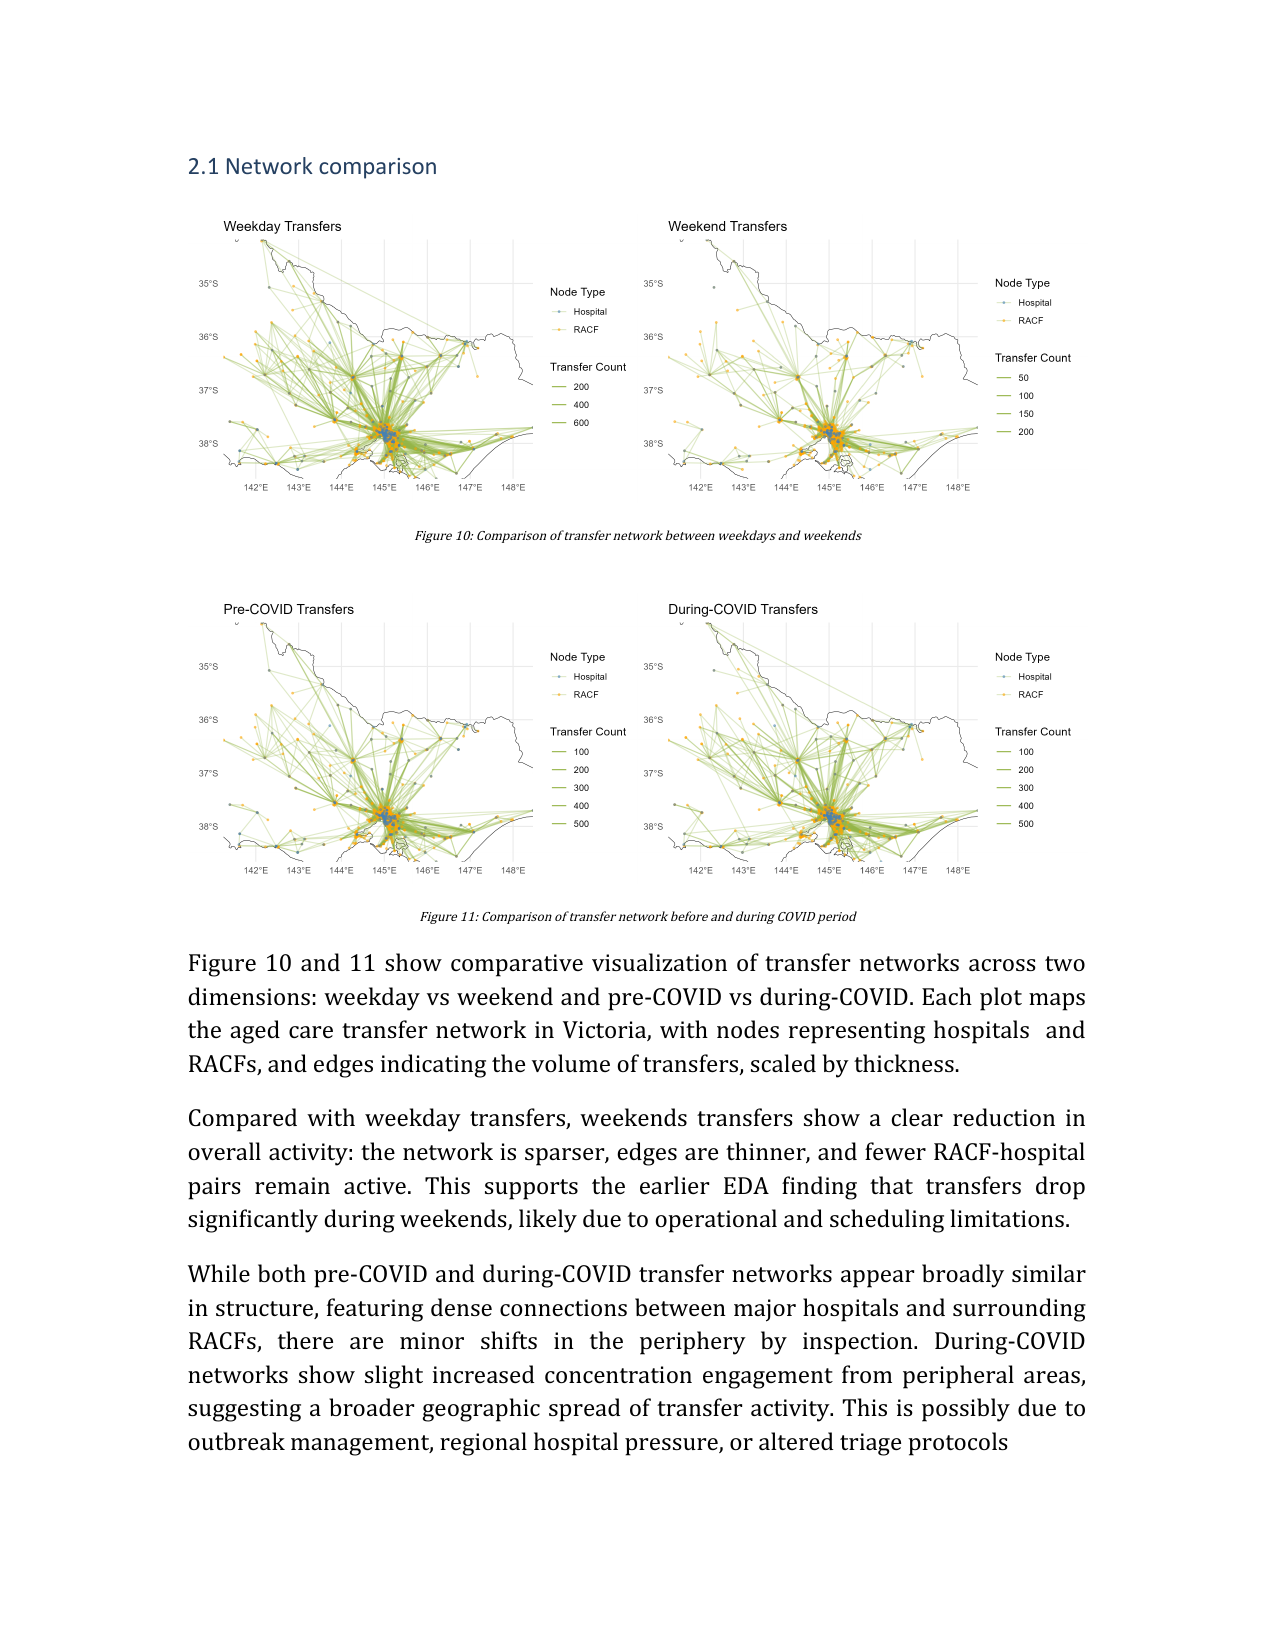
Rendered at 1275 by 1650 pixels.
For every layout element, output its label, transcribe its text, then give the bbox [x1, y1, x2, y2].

subtitle 2.1 Network comparison [187, 150, 1087, 181]
list Figure 10 and 11 show comparative visualization of transfer networks across two dimensions: weekday vs weekend and pre-COVID vs during-COVID. Each plot maps the aged care transfer network in Victoria, with nodes representing hospitals and RACFs, and edges indicating the volume of transfers, scaled by thickness. [187, 948, 1087, 1078]
picture [187, 214, 1088, 503]
list While both pre-COVID and during-COVID transfer networks appear broadly similar in structure, featuring dense connections between major hospitals and surrounding RACFs, there are minor shifts in the periphery by inspection. During-COVID networks show slight increased concentration engagement from peripheral areas, suggesting a broader geographic spread of transfer activity. This is possibly due to outbreak management, regional hospital pressure, or altered triage protocols [187, 1258, 1087, 1456]
text Figure 10: Comparison of transfer network between weekdays and weekends [187, 527, 1087, 543]
list Compared with weekday transfers, weekends transfers show a clear reduction in overall activity: the network is sparser, edges are thinner, and fewer RACF-hospital pairs remain active. This supports the earlier EDA finding that transfers drop significantly during weekends, likely due to operational and scheduling limitations. [187, 1103, 1087, 1233]
text Figure 11: Comparison of transfer network before and during COVID period [187, 909, 1087, 924]
picture [187, 593, 1088, 884]
